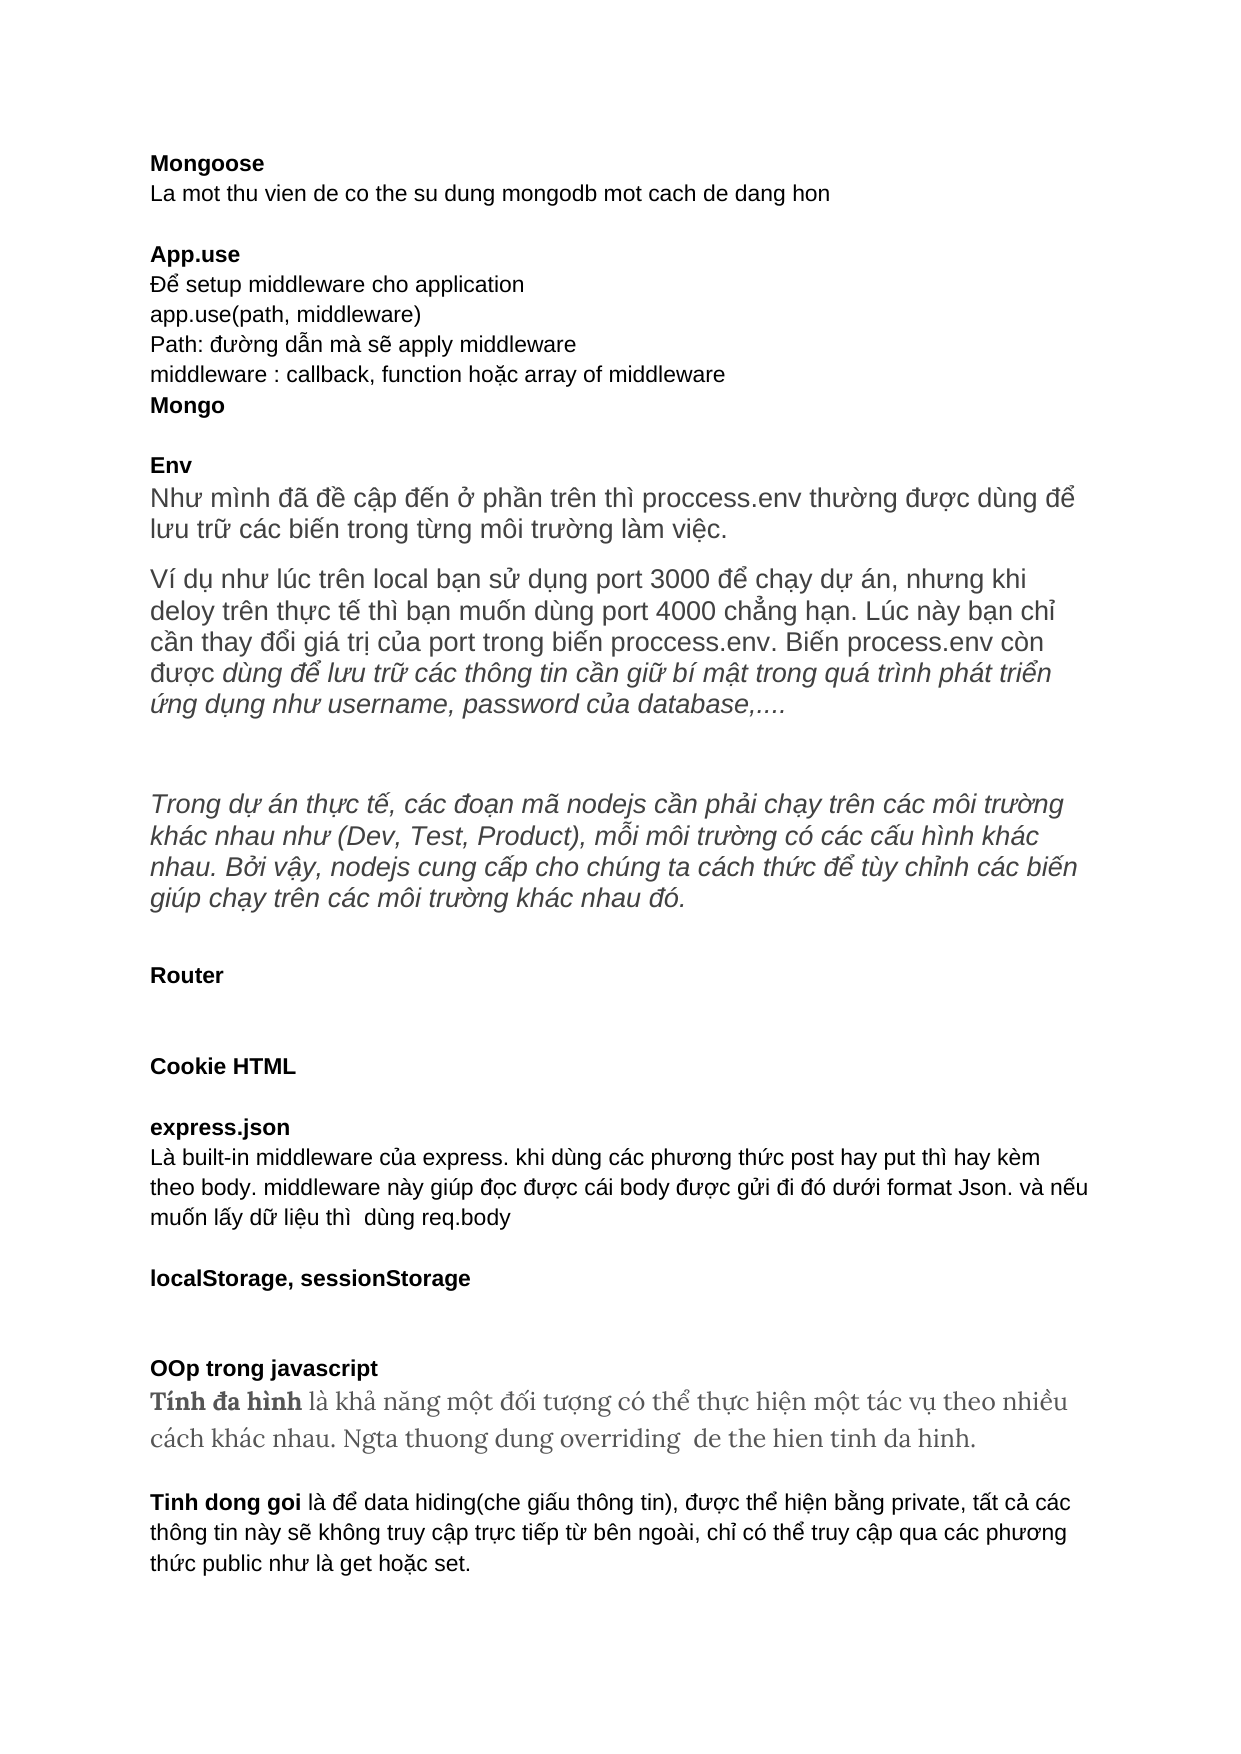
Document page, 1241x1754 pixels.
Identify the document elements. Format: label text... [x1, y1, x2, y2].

text Trong dự án thực tế, các đoạn mã nodejs cần phải chạy trên các môi trường khác nhau như (Dev, Test, Product), mỗi môi trường có các cấu hình khác nhau. Bởi vậy, nodejs cung cấp cho chúng ta cách thức để tùy chỉnh các biến giúp chạy trên các môi trường khác nhau đó. [150, 788, 1090, 913]
text Là built-in middleware của express. khi dùng các phương thức post hay put thì hay kèm theo body. middleware này giúp đọc được cái body được gửi đi đó dưới format Json. và nếu muốn lấy dữ liệu thì dùng req.body [150, 1144, 1090, 1231]
text express.json [150, 1113, 1090, 1140]
text Mongoose [150, 150, 1090, 176]
text Như mình đã đề cập đến ở phần trên thì proccess.env thường được dùng để lưu trữ các biến trong từng môi trường làm việc. [150, 482, 1090, 545]
text middleware : callback, function hoặc array of middleware [150, 361, 1090, 388]
text Tinh dong goi là để data hiding(che giấu thông tin), được thể hiện bằng private, tất cả các thông tin này sẽ không truy cập trực tiếp từ bên ngoài, chỉ có thể truy cập qua các phương thức public như là get hoặc set. [150, 1489, 1090, 1576]
text localStorage, sessionStorage [150, 1264, 1090, 1291]
text La mot thu vien de co the su dung mongodb mot cach de dang hon [150, 180, 1090, 207]
text Ví dụ như lúc trên local bạn sử dụng port 3000 để chạy dự án, nhưng khi deloy trên thực tế thì bạn muốn dùng port 4000 chẳng hạn. Lúc này bạn chỉ cần thay đổi giá trị của port trong biến proccess.env. Biến process.env còn được dùng để lưu trữ các thông tin cần giữ bí mật trong quá trình phát triển ứng dụng như username, password của database,.... [150, 563, 1090, 720]
text Tính đa hình là khả năng một đối tượng có thể thực hiện một tác vụ theo nhiều cách khác nhau. Ngta thuong dung overriding de the hien tinh da hinh. [150, 1385, 1090, 1454]
text Mongo [150, 392, 1090, 418]
text Path: đường dẫn mà sẽ apply middleware [150, 331, 1090, 358]
text Router [150, 962, 1090, 989]
text Để setup middleware cho application [150, 271, 1090, 297]
text Cookie HTML [150, 1053, 1090, 1079]
text Env [150, 452, 1090, 478]
text OOp trong javascript [150, 1355, 1090, 1382]
text app.use(path, middleware) [150, 301, 1090, 327]
text App.use [150, 241, 1090, 267]
